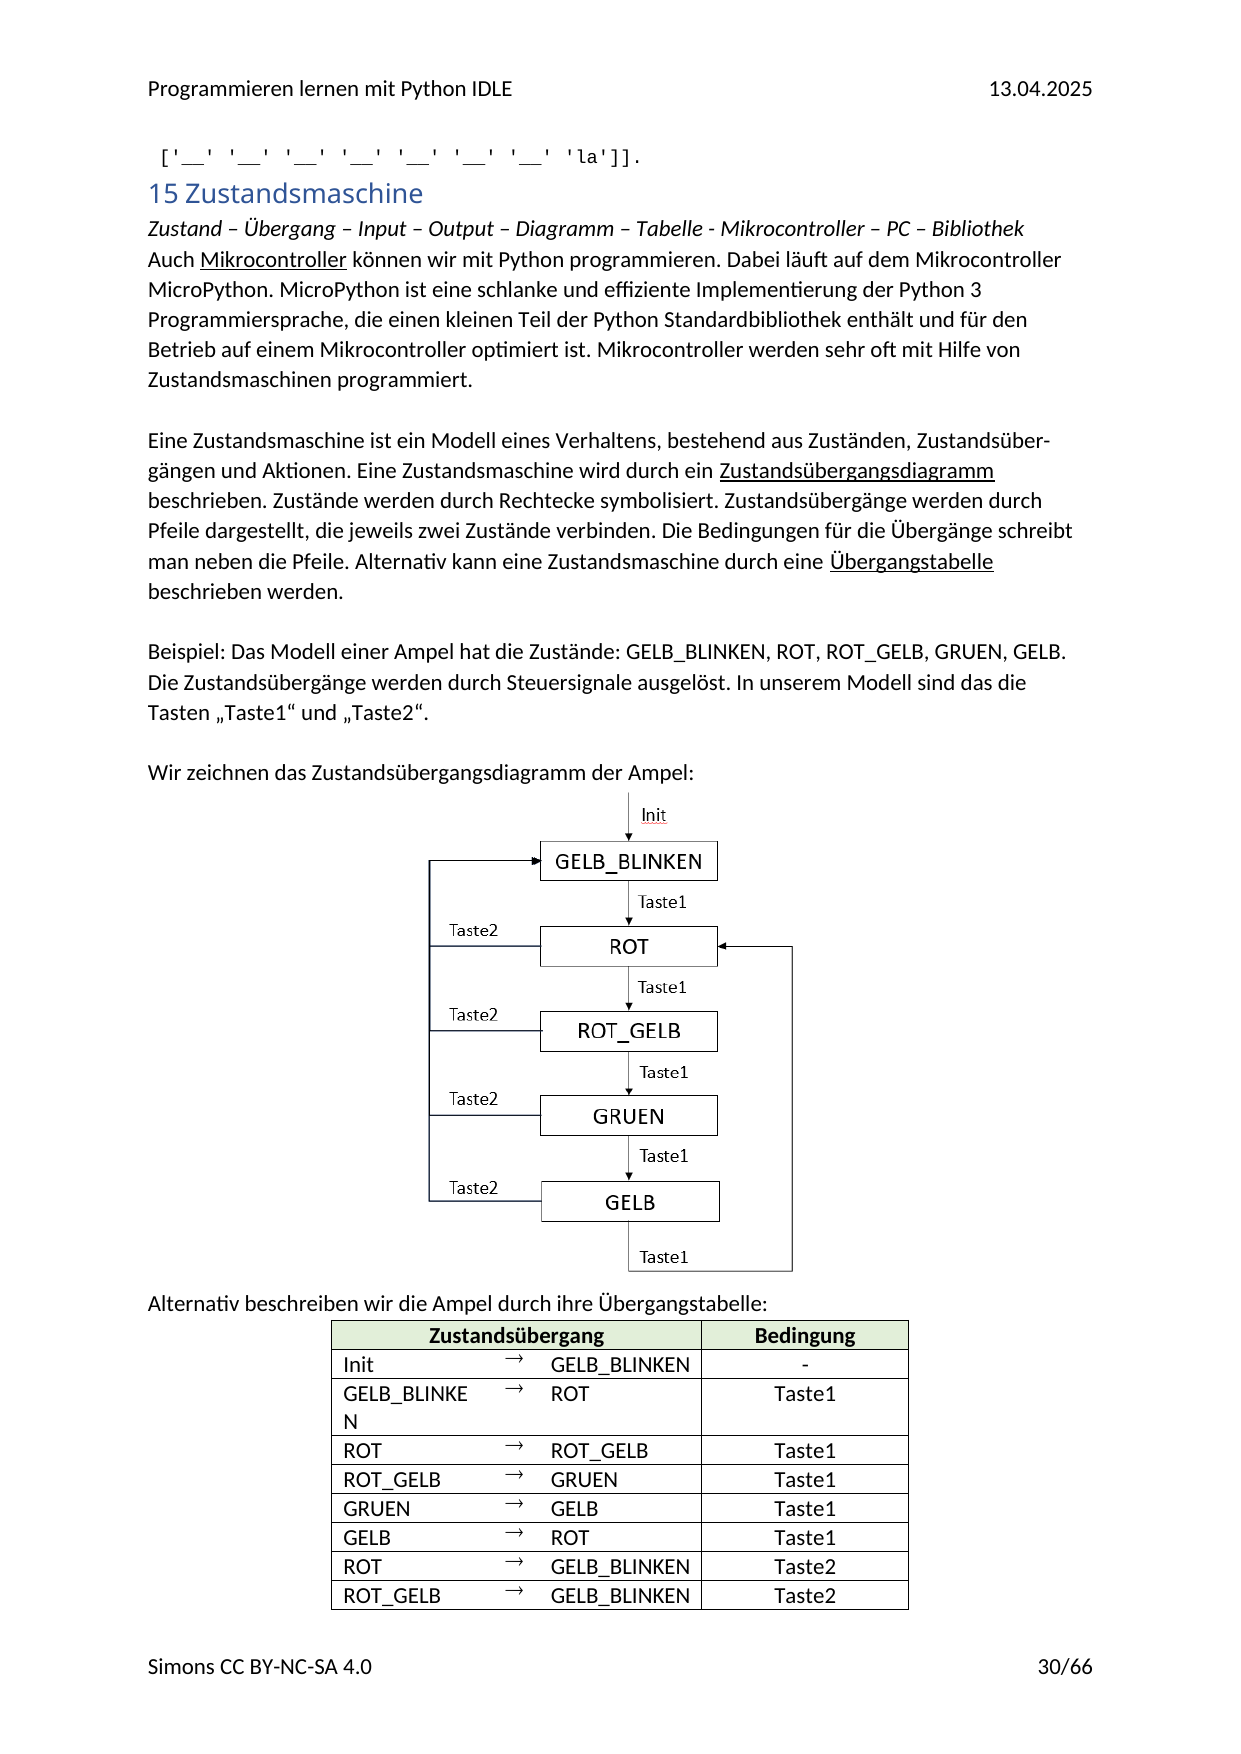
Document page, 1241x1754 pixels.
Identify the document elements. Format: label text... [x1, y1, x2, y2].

table_cell [494, 1379, 539, 1435]
table_cell ROT [332, 1552, 494, 1580]
text Zustand – Übergang – Input – Output – Diagramm – Tabelle - Mikrocontroller – PC – Bibliothek [148, 214, 1092, 243]
table_cell ROT_GELB [332, 1465, 494, 1493]
text Wir zeichnen das Zustandsübergangsdiagramm der Ampel: [148, 758, 1092, 786]
table_cell Init [332, 1350, 494, 1378]
table_cell ROT [539, 1379, 701, 1435]
table_cell [494, 1552, 539, 1580]
text Eine Zustandsmaschine ist ein Modell eines Verhaltens, bestehend aus Zuständen, Zustandsüber-gängen und Aktionen. Eine Zustandsmaschine wird durch ein Zustandsübergangsdiagramm beschrieben. Zustände werden durch Rechtecke symbolisiert. Zustandsübergänge werden durch Pfeile dargestellt, die jeweils zwei Zustände verbinden. Die Bedingungen für die Übergänge schreibt man neben die Pfeile. Alternativ kann eine Zustandsmaschine durch eine Übergangstabelle beschrieben werden. [148, 426, 1092, 605]
table_cell Taste1 [702, 1465, 908, 1493]
table_cell ROT [539, 1523, 701, 1551]
table_cell Taste1 [702, 1379, 908, 1435]
text Die Zustandsübergänge werden durch Steuersignale ausgelöst. In unserem Modell sind das die Tasten „Taste1“ und „Taste2“. [148, 668, 1092, 726]
table_cell [494, 1436, 539, 1464]
table_cell GELB_BLINKEN [332, 1379, 494, 1435]
table_cell ROT_GELB [332, 1581, 494, 1609]
picture [401, 788, 839, 1288]
text Beispiel: Das Modell einer Ampel hat die Zustände: GELB_BLINKEN, ROT, ROT_GELB, GRUEN, GELB. [148, 637, 1092, 666]
table_header Zustandsübergang [332, 1321, 701, 1349]
table_cell Taste1 [702, 1523, 908, 1551]
table_cell Taste1 [702, 1436, 908, 1464]
table_cell GRUEN [539, 1465, 701, 1493]
table_cell GELB [539, 1494, 701, 1522]
table_cell GELB_BLINKEN [539, 1350, 701, 1378]
table_cell GELB_BLINKEN [539, 1581, 701, 1609]
table_cell Taste2 [702, 1581, 908, 1609]
table_cell GELB [332, 1523, 494, 1551]
text Alternativ beschreiben wir die Ampel durch ihre Übergangstabelle: [148, 1289, 1092, 1318]
text Auch Mikrocontroller können wir mit Python programmieren. Dabei läuft auf dem Mikrocontroller MicroPython. MicroPython ist eine schlanke und effiziente Implementierung der Python 3 Programmiersprache, die einen kleinen Teil der Python Standardbibliothek enthält und für den Betrieb auf einem Mikrocontroller optimiert ist. Mikrocontroller werden sehr oft mit Hilfe von Zustandsmaschinen programmiert. [148, 245, 1092, 394]
table_cell Taste1 [702, 1494, 908, 1522]
table_cell ROT_GELB [539, 1436, 701, 1464]
subtitle Zustandsmaschine [148, 175, 1092, 212]
table_cell GRUEN [332, 1494, 494, 1522]
table_cell Taste2 [702, 1552, 908, 1580]
table_cell [494, 1350, 539, 1378]
table_cell GELB_BLINKEN [539, 1552, 701, 1580]
text ['__' '__' '__' '__' '__' '__' '__' 'la']]. [148, 148, 1092, 169]
table_header Bedingung [702, 1321, 908, 1349]
table_cell [494, 1523, 539, 1551]
table_cell [494, 1581, 539, 1609]
table_cell ROT [332, 1436, 494, 1464]
table_cell [494, 1465, 539, 1493]
table_cell [494, 1494, 539, 1522]
table_cell - [702, 1350, 908, 1378]
